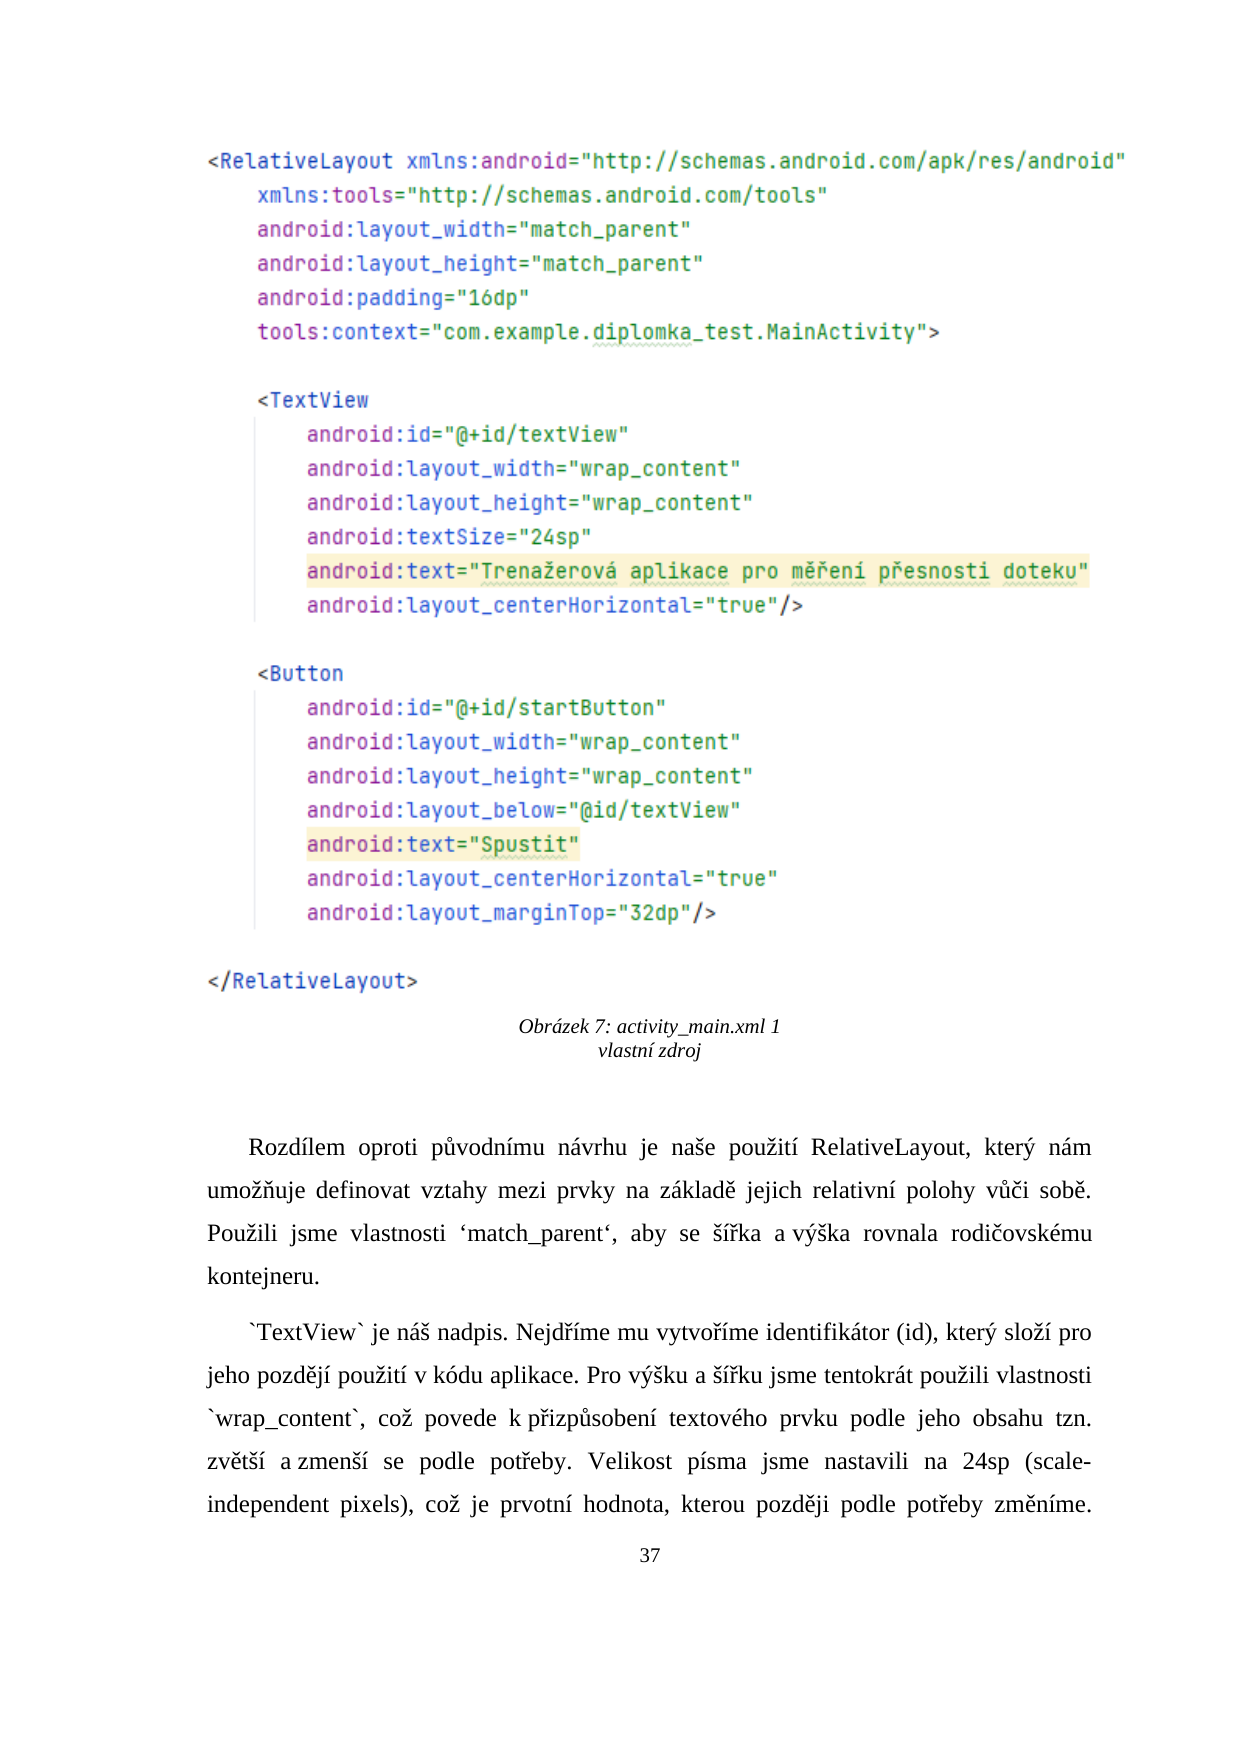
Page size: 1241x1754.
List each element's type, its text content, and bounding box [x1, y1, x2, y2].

picture [206, 147, 1152, 998]
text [207, 1317, 1092, 1518]
text Rozdílem oproti původnímu návrhu je naše použití RelativeLayout, který nám umožňuje definovat vztahy mezi prvky na základě jejich relativní polohy vůči sobě. Použili jsme vlastnosti ‘match_parent‘, aby se šířka a výška rovnala rodičovskému kontejneru. [207, 1132, 1092, 1290]
text Obrázek 7: activity_main.xml 1 [207, 1014, 1092, 1038]
text vlastní zdroj [207, 1038, 1092, 1062]
